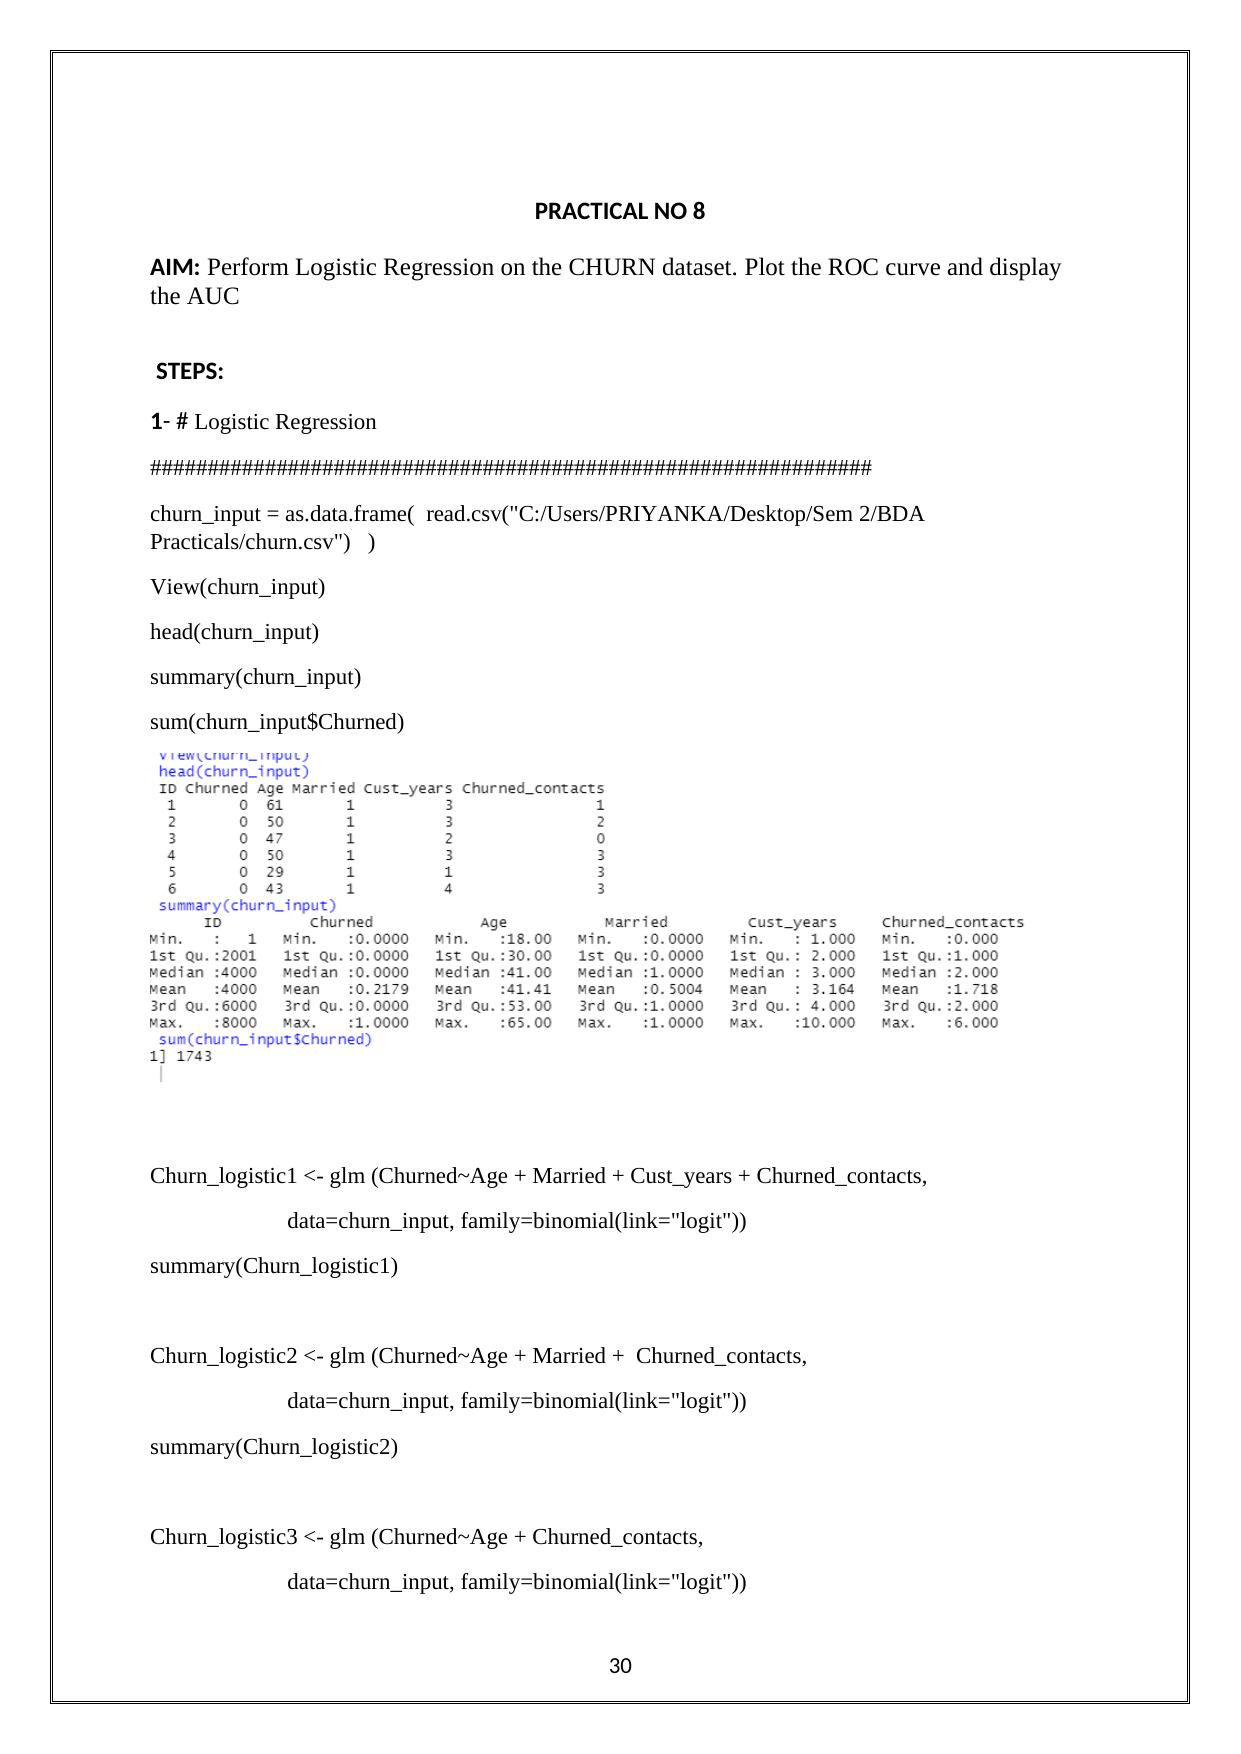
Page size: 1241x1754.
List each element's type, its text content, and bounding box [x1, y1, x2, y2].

text Churn_logistic1 <- glm (Churned~Age + Married + Cust_years + Churned_contacts, [150, 1162, 1090, 1188]
text PRACTICAL NO 8 [150, 195, 1090, 226]
text AIM: Perform Logistic Regression on the CHURN dataset. Plot the ROC curve and display the AUC [150, 251, 1090, 310]
text head(churn_input) [150, 618, 1090, 644]
text data=churn_input, family=binomial(link="logit")) [150, 1568, 1090, 1594]
text summary(Churn_logistic2) [150, 1433, 1090, 1459]
text summary(churn_input) [150, 663, 1090, 690]
picture [150, 753, 1091, 1099]
text STEPS: [150, 355, 1090, 386]
text Churn_logistic3 <- glm (Churned~Age + Churned_contacts, [150, 1523, 1090, 1549]
text ############################################################### [150, 454, 1090, 481]
text 1- # Logistic Regression [150, 405, 1090, 435]
text View(churn_input) [150, 573, 1090, 599]
text Churn_logistic2 <- glm (Churned~Age + Married + Churned_contacts, [150, 1342, 1090, 1369]
text sum(churn_input$Churned) [150, 708, 1090, 735]
text summary(Churn_logistic1) [150, 1252, 1090, 1279]
text data=churn_input, family=binomial(link="logit")) [150, 1207, 1090, 1233]
text data=churn_input, family=binomial(link="logit")) [150, 1388, 1090, 1414]
text churn_input = as.data.frame( read.csv("C:/Users/PRIYANKA/Desktop/Sem 2/BDA Practicals/churn.csv") ) [150, 499, 1090, 554]
